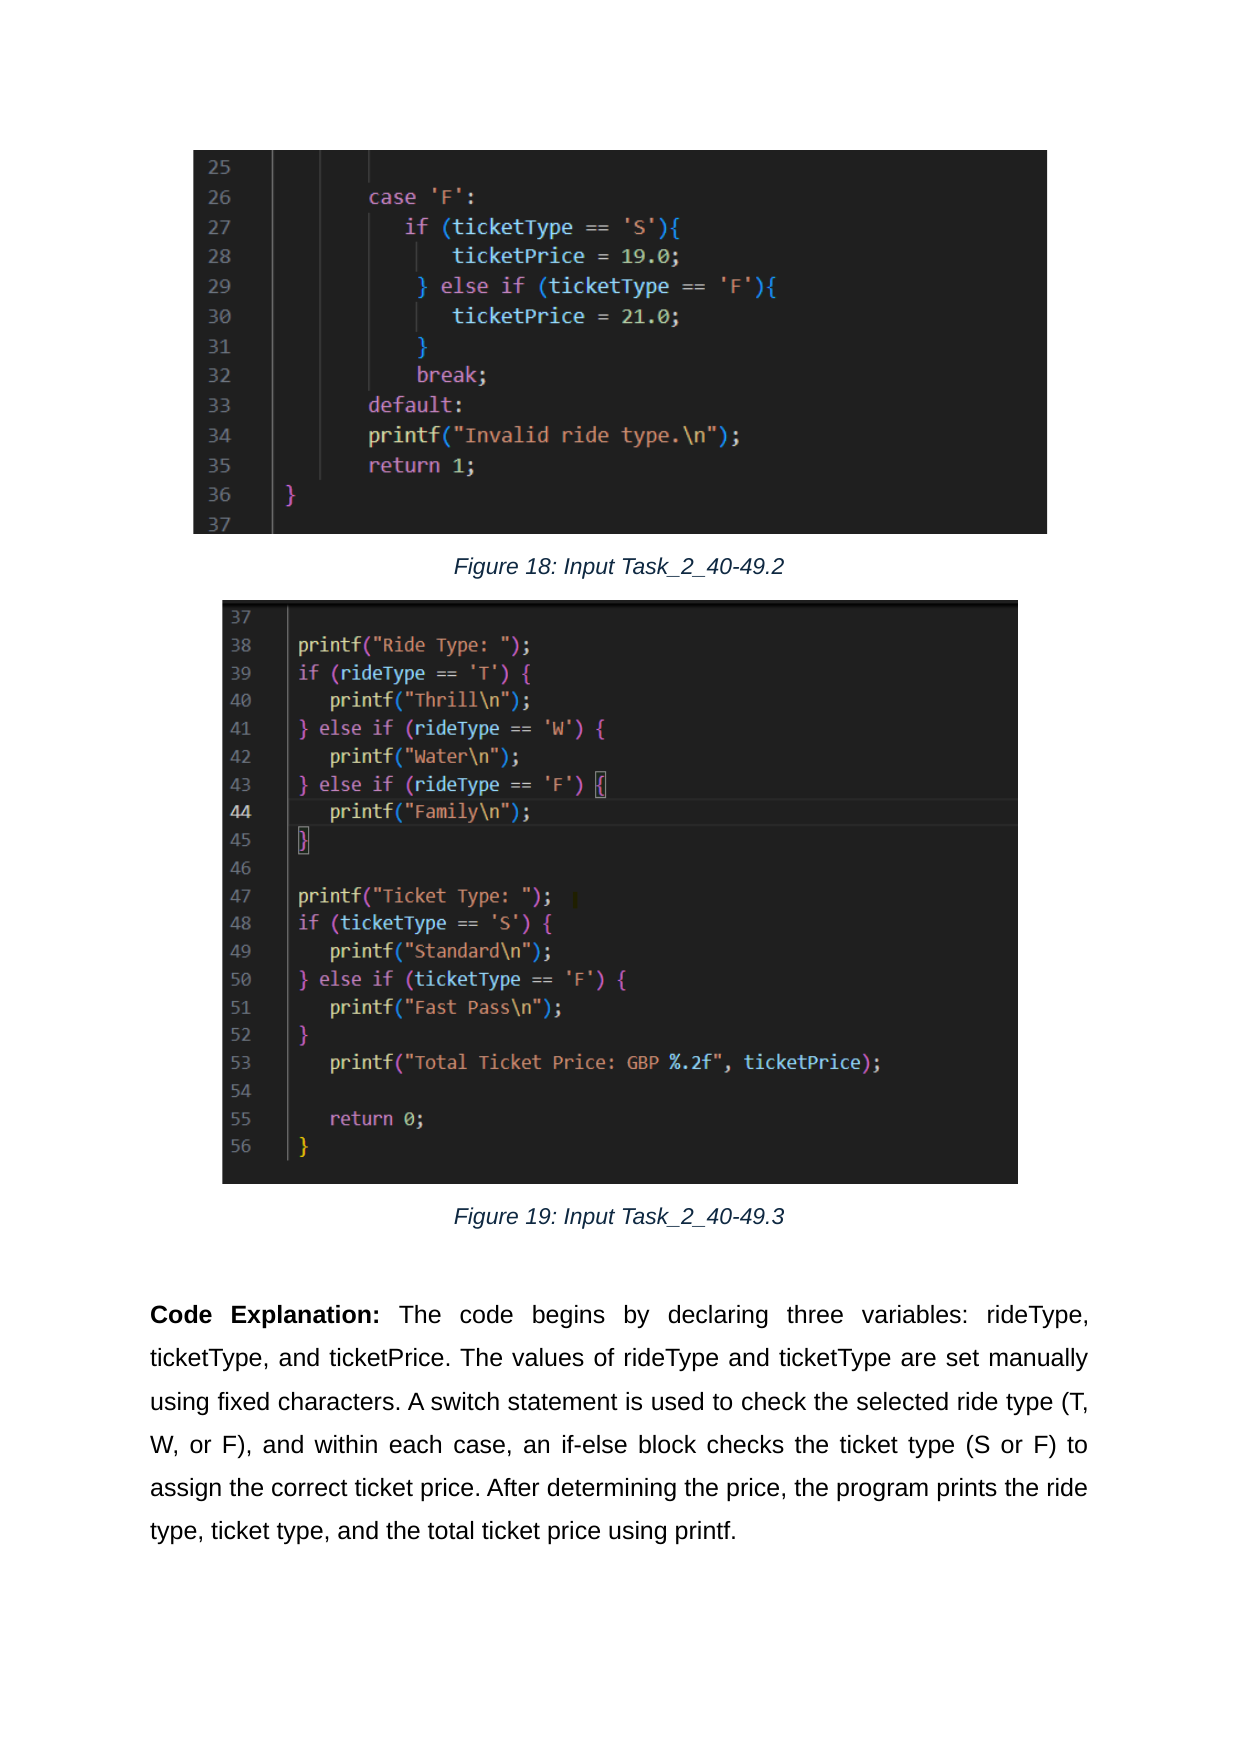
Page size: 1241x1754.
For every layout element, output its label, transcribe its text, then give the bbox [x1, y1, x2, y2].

picture [222, 600, 1018, 1184]
text Figure 19: Input Task_2_40-49.3 [150, 1203, 1090, 1229]
text Code Explanation: The code begins by declaring three variables: rideType, ticketType, and ticketPrice. The values of rideType and ticketType are set manually using fixed characters. A switch statement is used to check the selected ride type (T, W, or F), and within each case, an if-else block checks the ticket type (S or F) to assign the correct ticket price. After determining the price, the program prints the ride type, ticket type, and the total ticket price using printf. [150, 1300, 1090, 1544]
text Figure 18: Input Task_2_40-49.2 [150, 553, 1090, 579]
picture [193, 150, 1048, 534]
